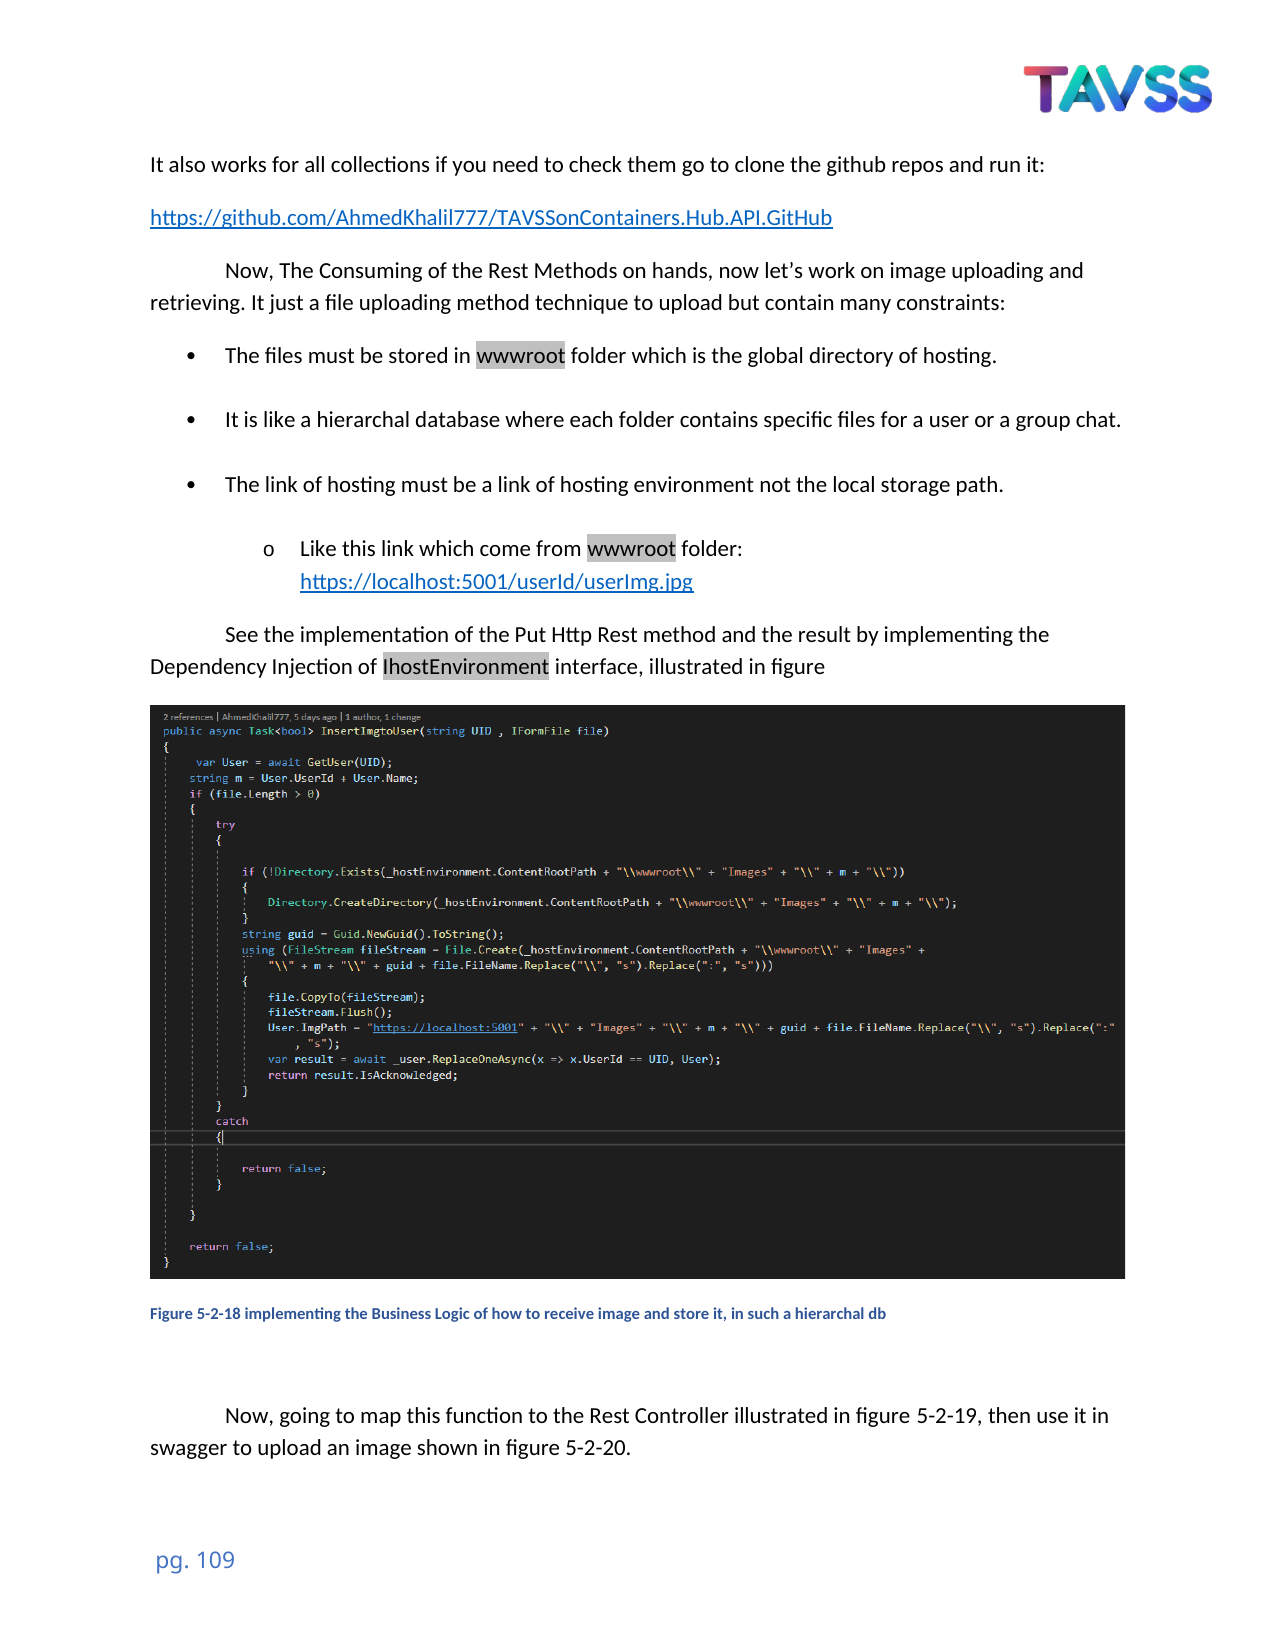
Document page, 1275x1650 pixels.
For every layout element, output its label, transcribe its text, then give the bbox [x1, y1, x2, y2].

text It also works for all collections if you need to check them go to clone the github repos and run it: [150, 150, 1125, 178]
list The link of hosting must be a link of hosting environment not the local storage path. [187, 470, 1125, 498]
text https://github.com/AhmedKhalil777/TAVSSonContainers.Hub.API.GitHub [150, 203, 1125, 231]
list The files must be stored in wwwroot folder which is the global directory of hosting. [187, 341, 476, 369]
text Now, going to map this function to the Rest Controller illustrated in figure 5-2-19, then use it in swagger to upload an image shown in figure 5-2-20. [150, 1401, 1125, 1461]
text See the implementation of the Put Http Rest method and the result by implementing the Dependency Injection of IhostEnvironment interface, illustrated in figure [150, 620, 1125, 680]
list The files must be stored in wwwroot folder which is the global directory of hosting. [565, 341, 1125, 369]
text Figure 5-2-18 implementing the Business Logic of how to receive image and store it, in such a hierarchal db [150, 1303, 1125, 1324]
list It is like a hierarchal database where each folder contains specific files for a user or a group chat. [187, 406, 1125, 434]
picture [150, 705, 1125, 1279]
list Like this link which come from wwwroot folder: https://localhost:5001/userId/userImg.jpg [262, 534, 1125, 595]
picture [1002, 41, 1236, 135]
text Now, The Consuming of the Rest Methods on hands, now let’s work on image uploading and retrieving. It just a file uploading method technique to upload but contain many constraints: [150, 256, 1125, 316]
